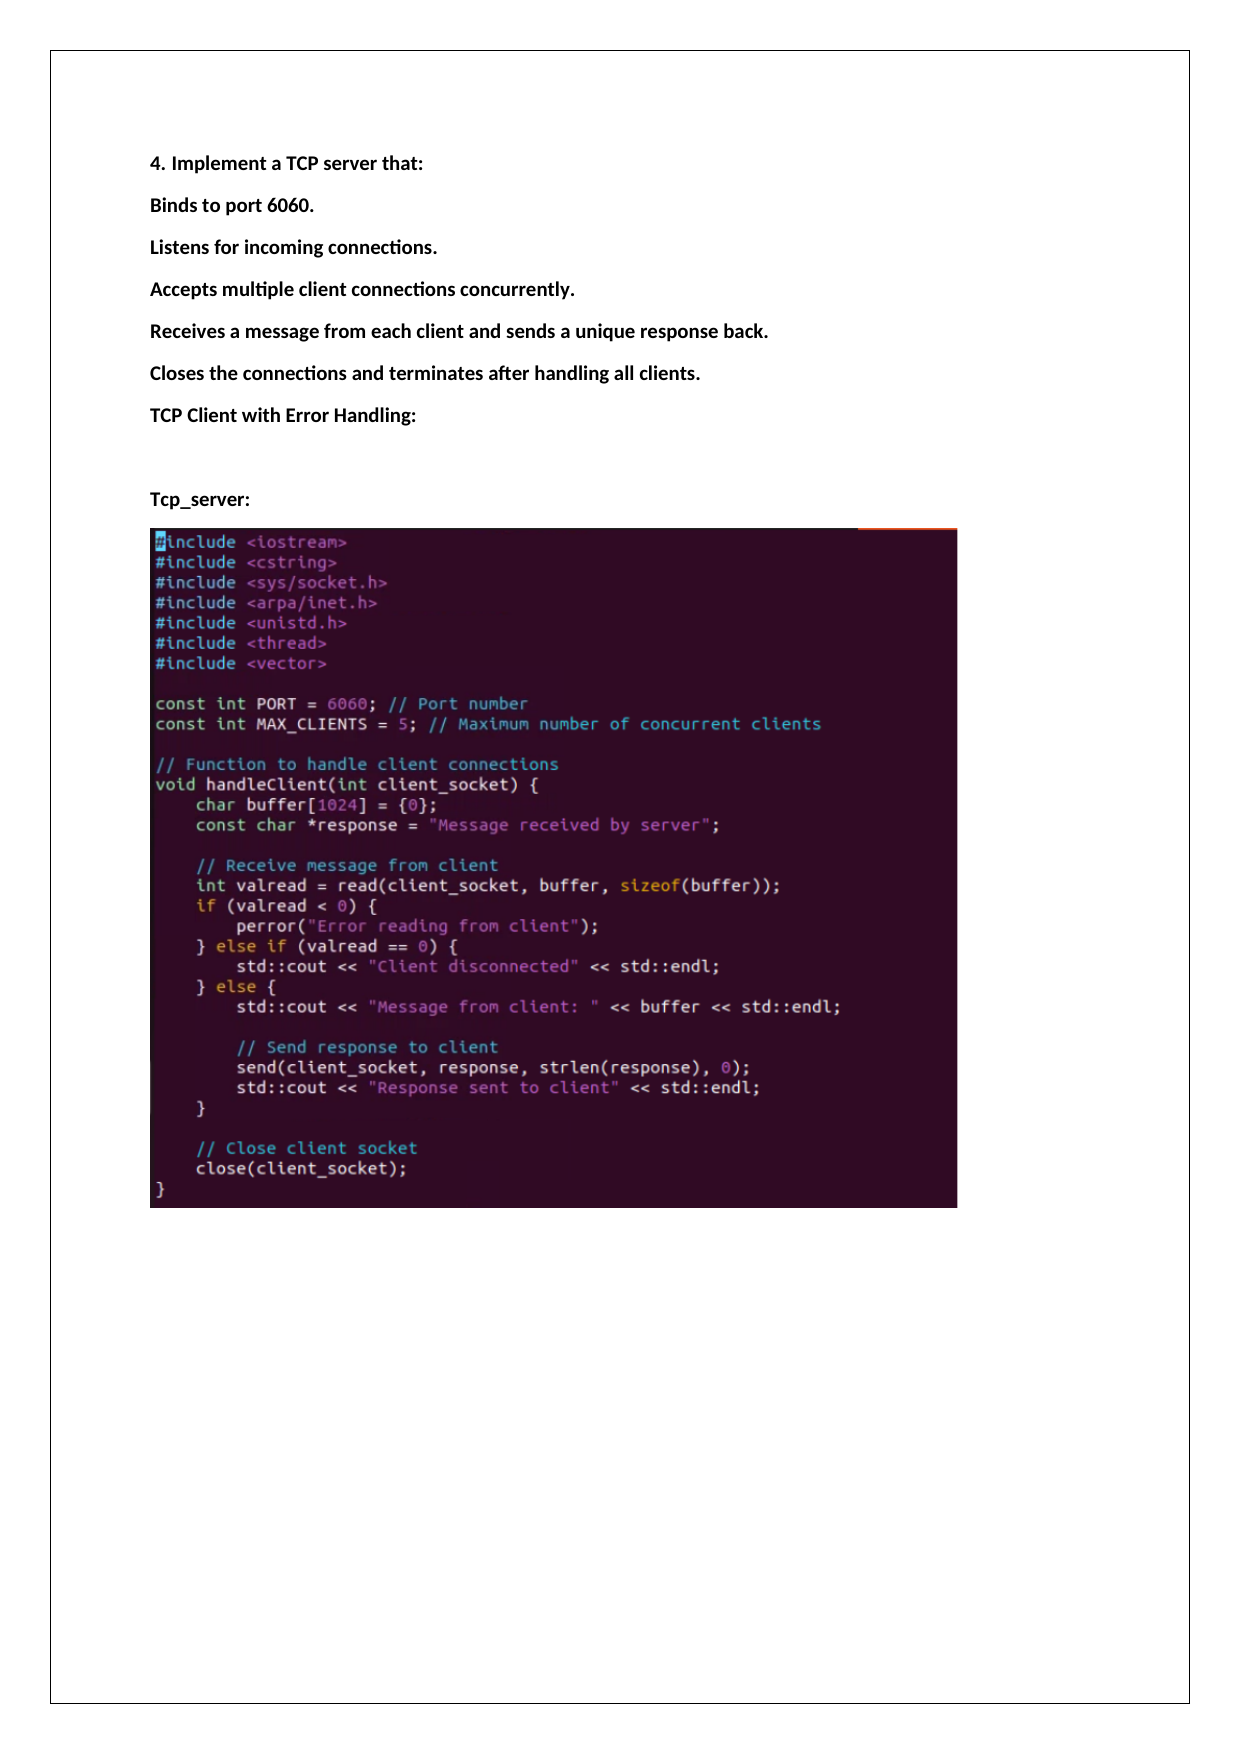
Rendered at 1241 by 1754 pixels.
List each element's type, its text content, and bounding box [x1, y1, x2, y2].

text Tcp_server: [150, 487, 1090, 512]
text Binds to port 6060. [150, 192, 1090, 217]
text Accepts multiple client connections concurrently. [150, 276, 1090, 302]
text Closes the connections and terminates after handling all clients. [150, 360, 1090, 386]
text TCP Client with Error Handling: [150, 402, 1090, 428]
text Listens for incoming connections. [150, 234, 1090, 259]
text 4. Implement a TCP server that: [150, 150, 1090, 175]
picture [150, 528, 958, 1208]
text Receives a message from each client and sends a unique response back. [150, 318, 1090, 344]
